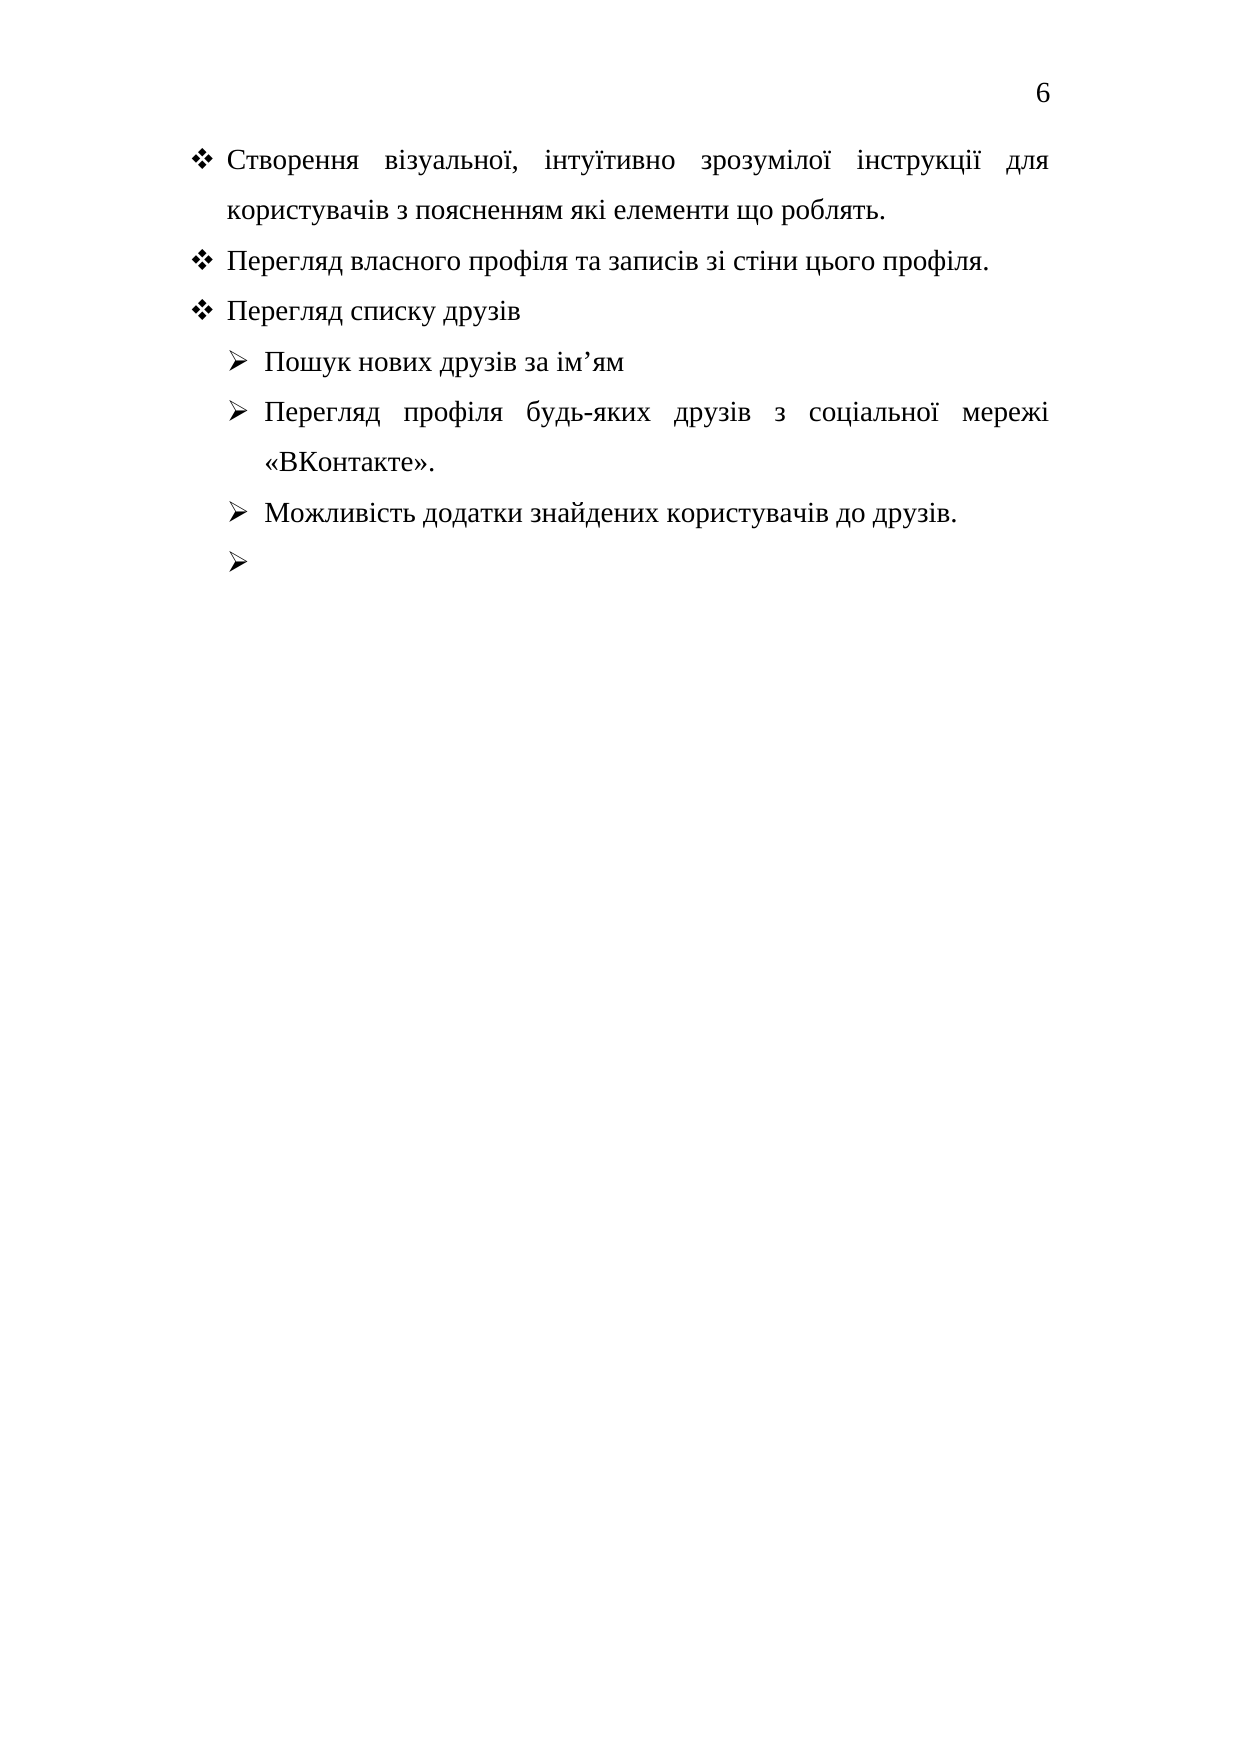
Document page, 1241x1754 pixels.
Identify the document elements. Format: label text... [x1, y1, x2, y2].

list Створення візуальної, інтуїтивно зрозумілої інструкції для користувачів з поясненням які елементи що роблять. [189, 142, 1050, 226]
list Перегляд власного профіля та записів зі стіни цього профіля. [189, 243, 1050, 276]
list Перегляд профіля будь-яких друзів з соціальної мережі «ВКонтакте». [227, 394, 1050, 478]
list Пошук нових друзів за ім’ям [227, 344, 1050, 377]
list Перегляд списку друзів [189, 293, 1050, 327]
list Можливість додатки знайдених користувачів до друзів. [227, 495, 1050, 528]
